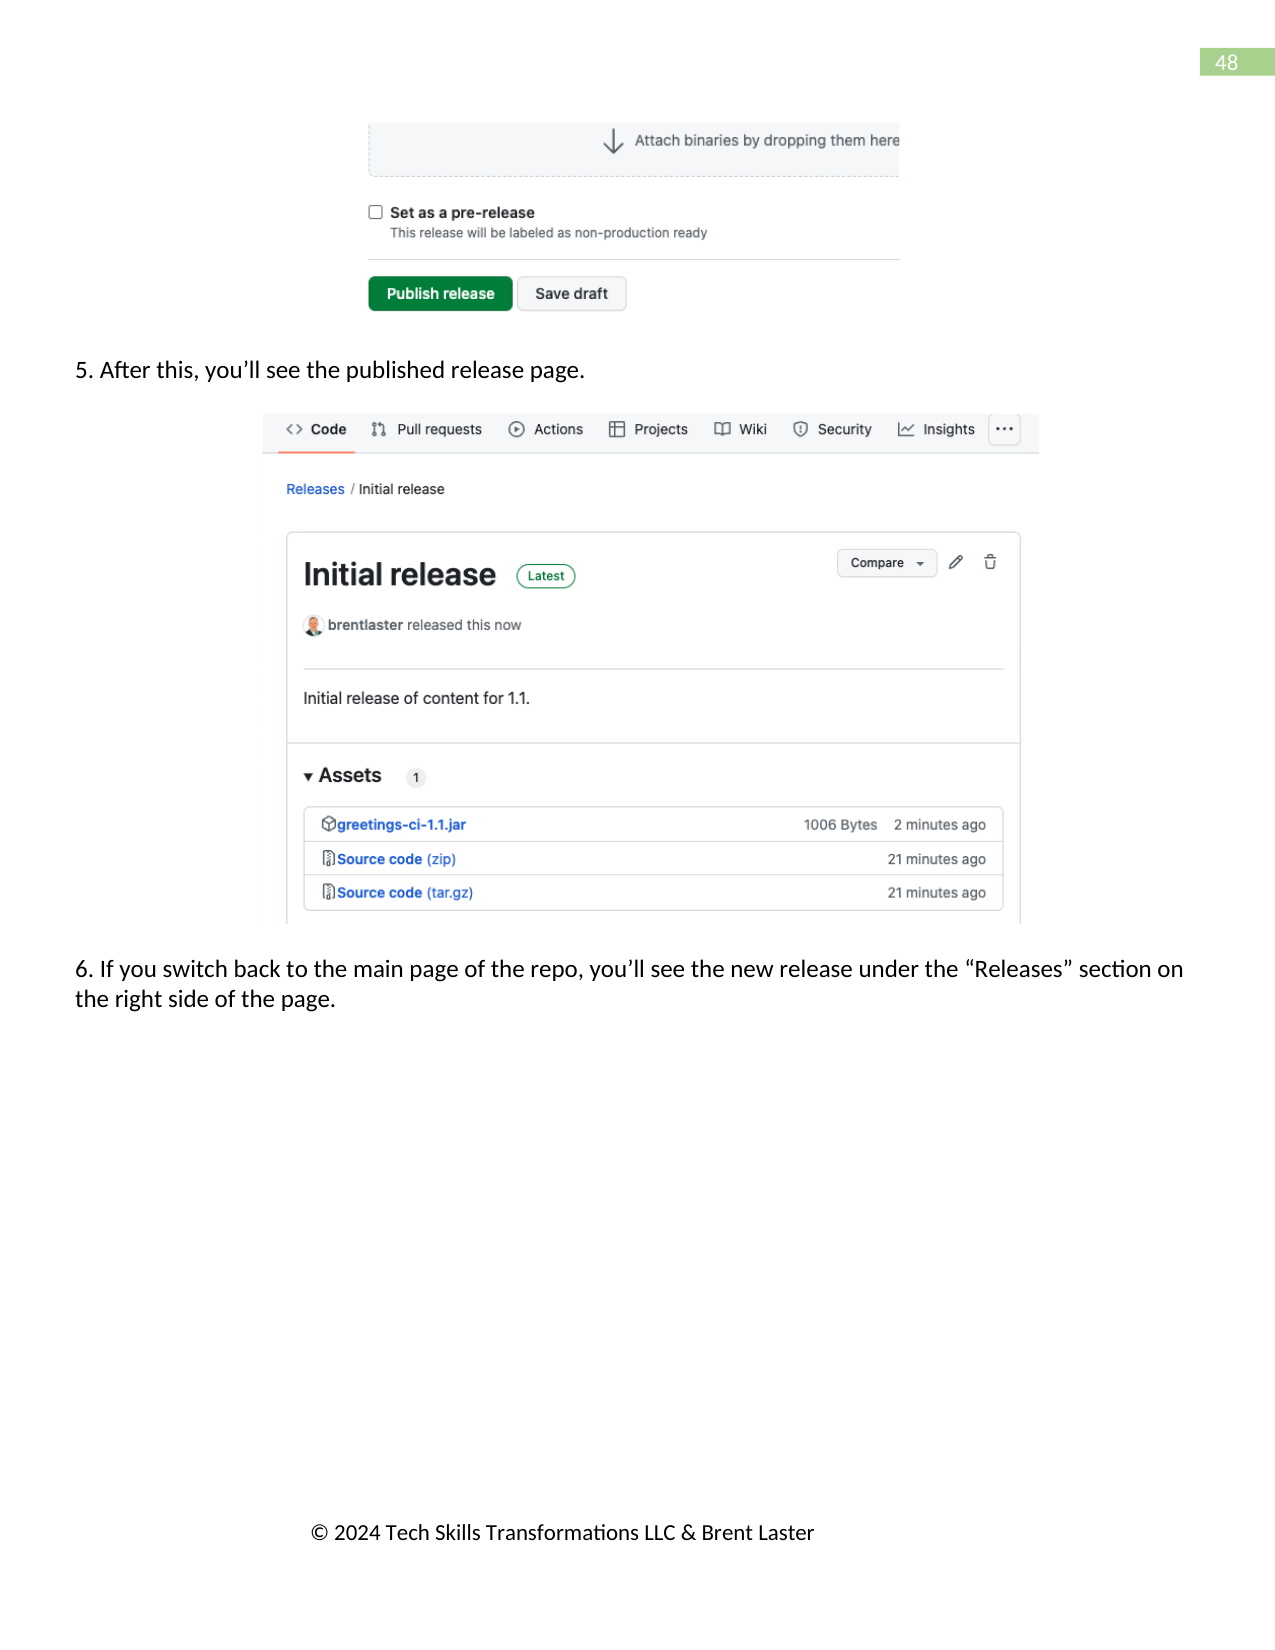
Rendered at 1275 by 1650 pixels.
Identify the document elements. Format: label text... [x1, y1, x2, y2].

subtitle 5. After this, you’ll see the published release page. [75, 355, 1200, 385]
picture [262, 414, 1040, 924]
subtitle 6. If you switch back to the main page of the repo, you’ll see the new release under the “Releases” section on the right side of the page. [75, 953, 1200, 1014]
picture [346, 123, 900, 326]
